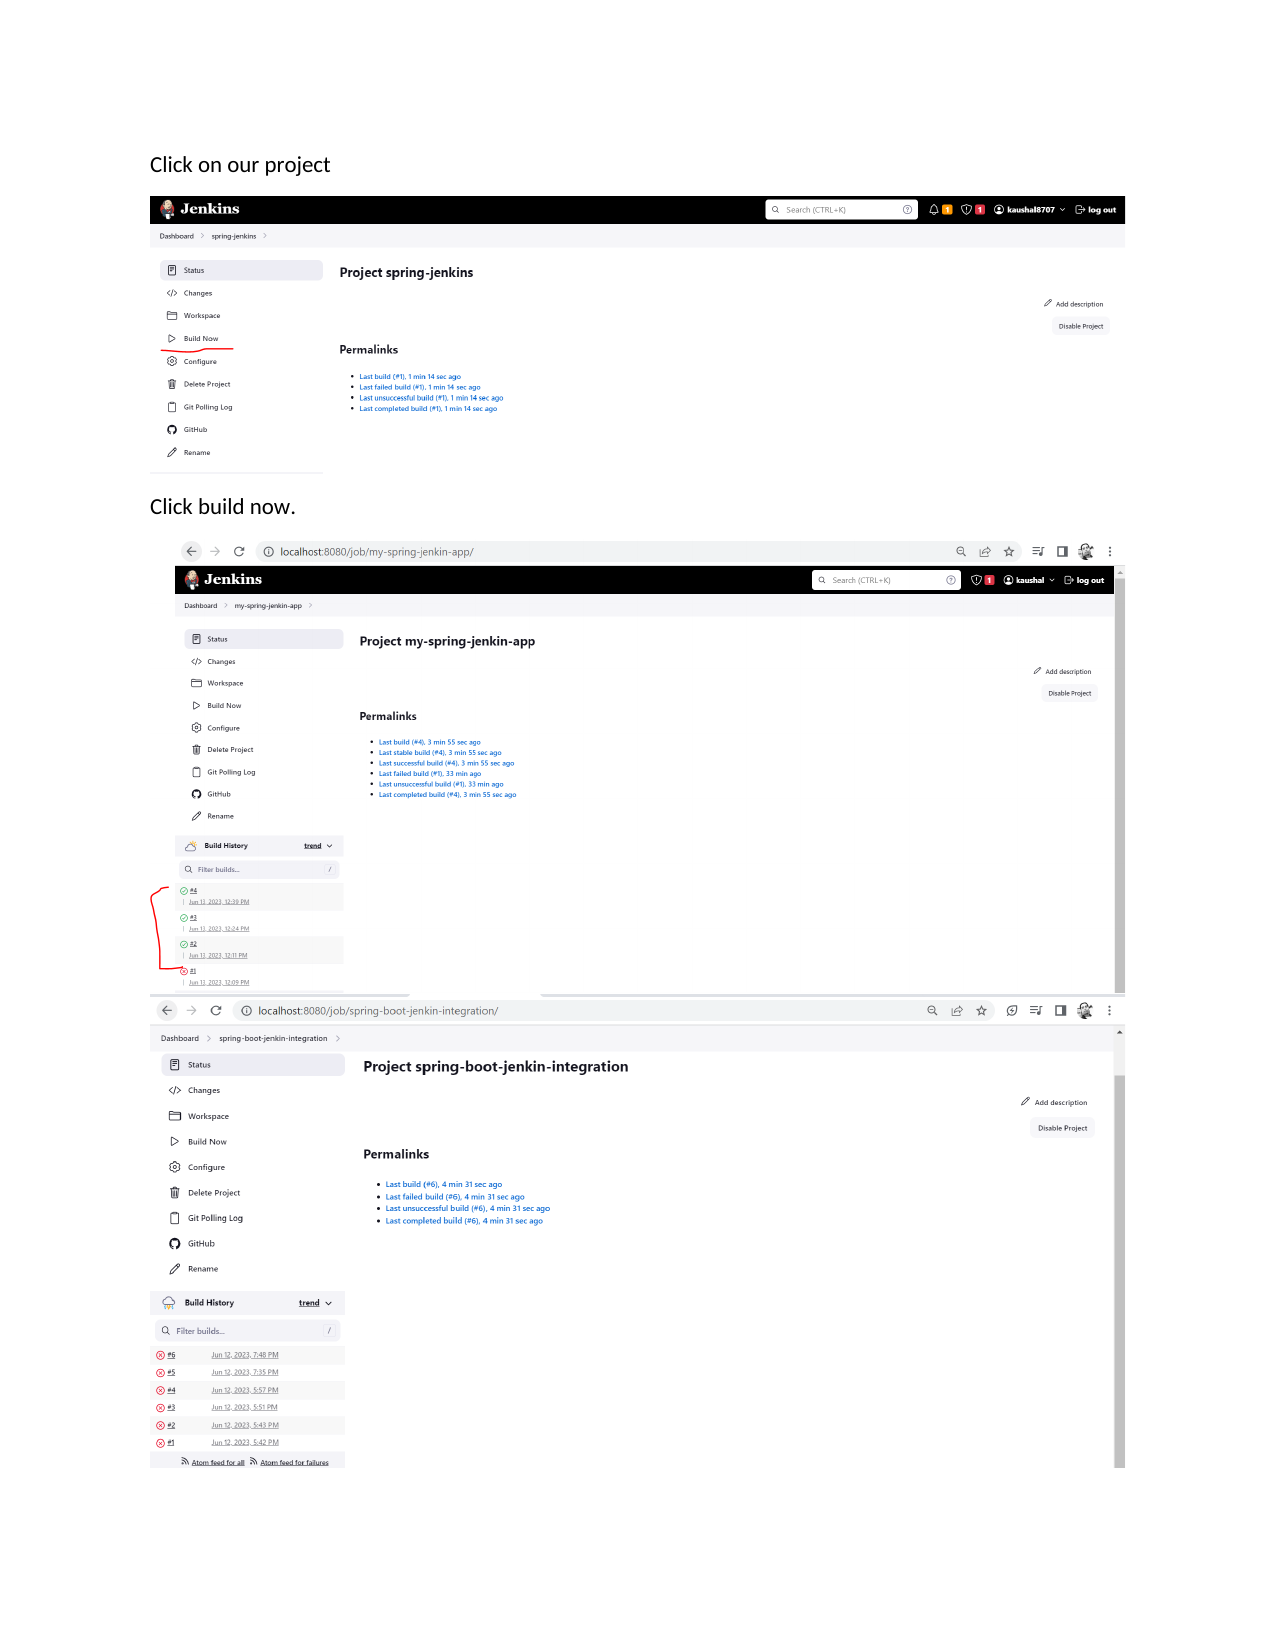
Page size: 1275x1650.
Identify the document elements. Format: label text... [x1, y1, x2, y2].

picture [150, 196, 1125, 474]
text Click on our project [150, 150, 1125, 178]
text Click build now. [150, 492, 1125, 521]
picture [150, 994, 1125, 1468]
picture [150, 539, 1125, 993]
